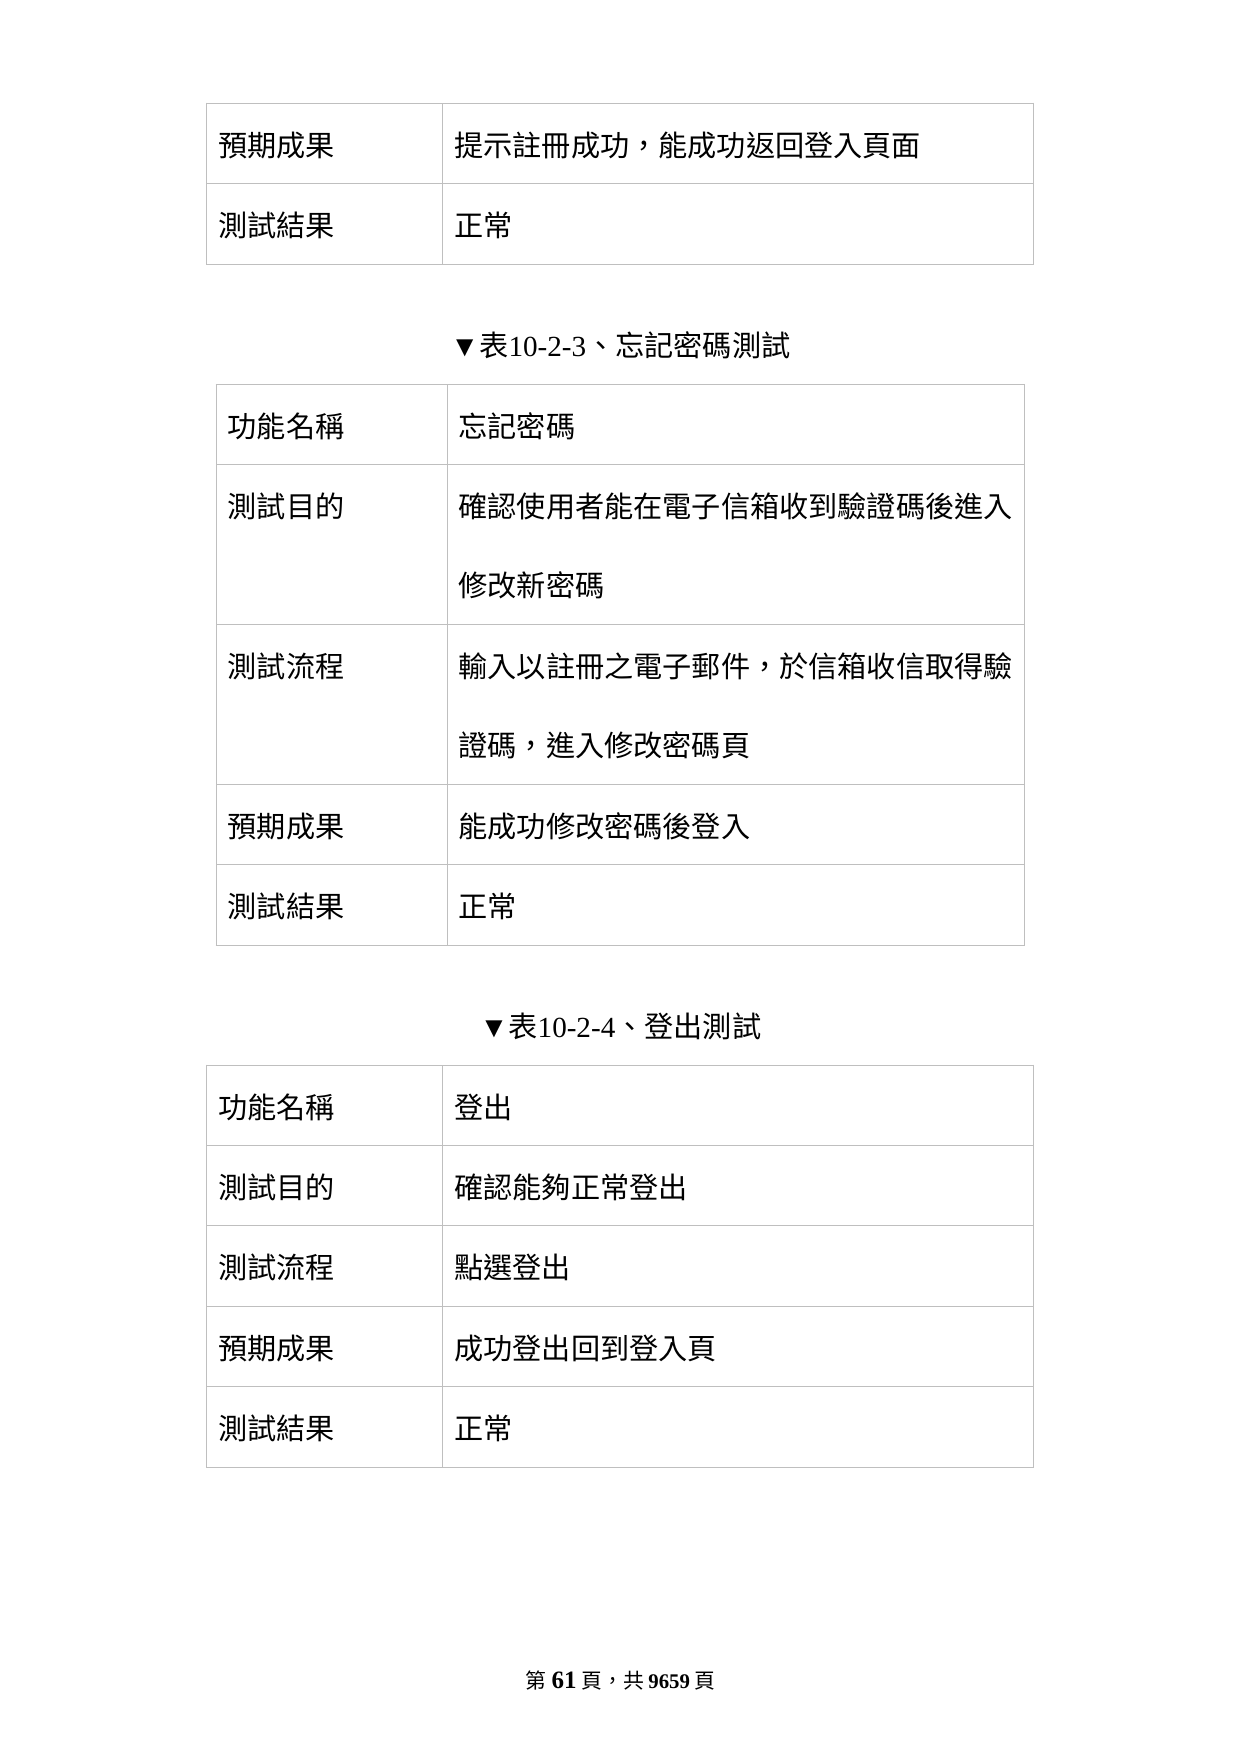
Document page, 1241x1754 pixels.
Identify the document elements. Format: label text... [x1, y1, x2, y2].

table_cell 測試流程 [217, 625, 447, 784]
table_cell 輸入以註冊之電子郵件，於信箱收信取得驗證碼，進入修改密碼頁 [448, 625, 1024, 784]
table_cell 測試結果 [217, 865, 447, 944]
table_cell 預期成果 [207, 1307, 442, 1386]
table_cell 正常 [443, 184, 1033, 263]
table_cell 測試目的 [207, 1146, 442, 1225]
table_cell 提示註冊成功，能成功返回登入頁面 [443, 104, 1033, 183]
table_cell 預期成果 [207, 104, 442, 183]
table_cell 確認能夠正常登出 [443, 1146, 1033, 1225]
table_cell 成功登出回到登入頁 [443, 1307, 1033, 1386]
table_header 忘記密碼 [448, 385, 1024, 464]
table_cell 測試流程 [207, 1226, 442, 1306]
table_header 登出 [443, 1066, 1033, 1145]
table_cell 預期成果 [217, 785, 447, 864]
table_cell 確認使用者能在電子信箱收到驗證碼後進入修改新密碼 [448, 465, 1024, 624]
table_cell 測試結果 [207, 184, 442, 263]
table_cell 正常 [448, 865, 1024, 944]
table_cell 點選登出 [443, 1226, 1033, 1306]
table_cell 正常 [443, 1387, 1033, 1467]
table_header 功能名稱 [217, 385, 447, 464]
table_cell 測試目的 [217, 465, 447, 624]
table_header 功能名稱 [207, 1066, 442, 1145]
table_cell 能成功修改密碼後登入 [448, 785, 1024, 864]
table_cell 測試結果 [207, 1387, 442, 1467]
